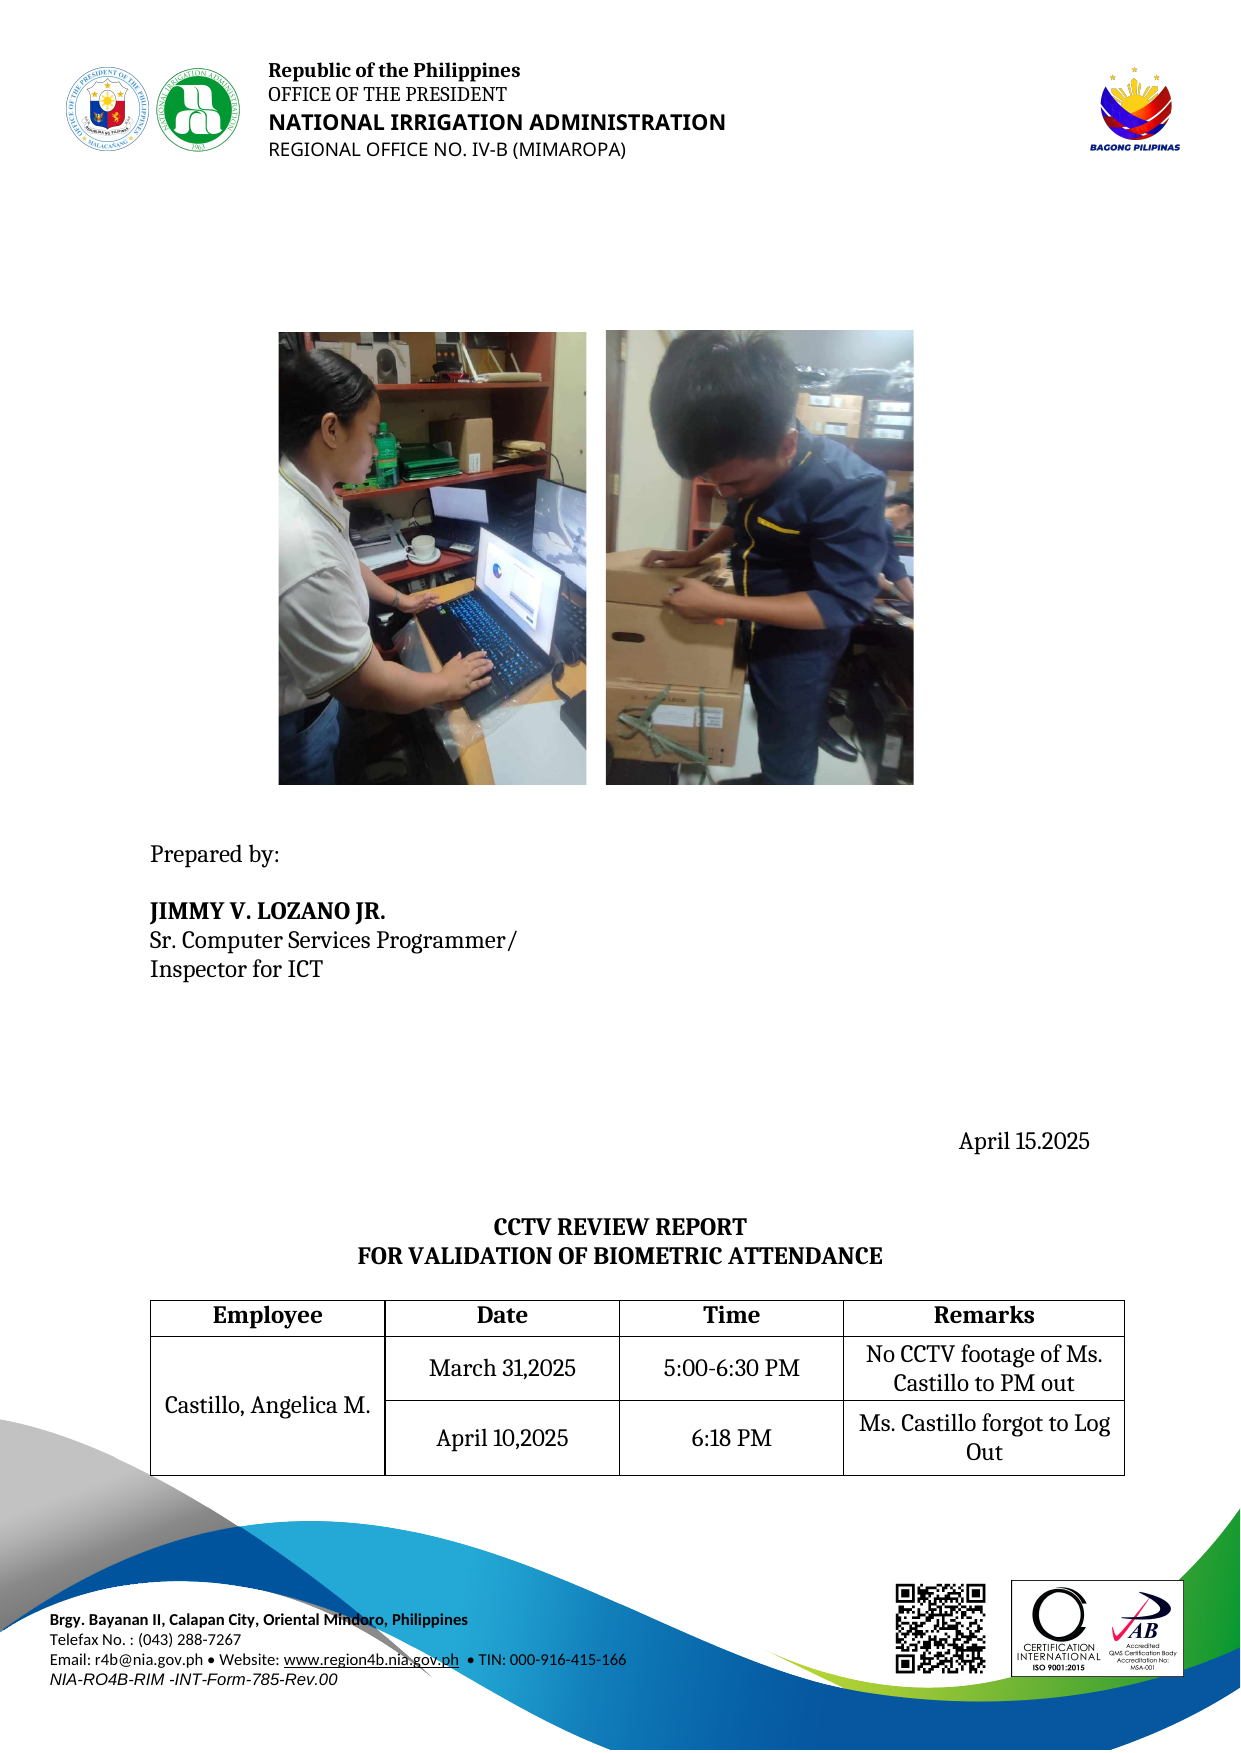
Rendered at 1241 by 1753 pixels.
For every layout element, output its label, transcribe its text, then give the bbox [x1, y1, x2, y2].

table_cell 5:00-6:30 PM [620, 1337, 843, 1400]
text Inspector for ICT [150, 954, 1090, 983]
table_cell March 31,2025 [386, 1337, 619, 1400]
text Sr. Computer Services Programmer/ [150, 926, 1090, 954]
text JIMMY V. LOZANO JR. [150, 897, 1090, 926]
table_header Remarks [844, 1301, 1124, 1336]
text April 15.2025 [150, 1127, 1090, 1156]
text CCTV REVIEW REPORT [150, 1213, 1090, 1242]
table_header Employee [151, 1301, 384, 1336]
table_header Date [386, 1301, 619, 1336]
table_header Time [620, 1301, 843, 1336]
table_cell 6:18 PM [620, 1401, 843, 1475]
picture [0, 0, 1241, 1750]
table_cell April 10,2025 [386, 1401, 619, 1475]
table_cell Ms. Castillo forgot to Log Out [844, 1401, 1124, 1475]
text FOR VALIDATION OF BIOMETRIC ATTENDANCE [150, 1242, 1090, 1271]
table_cell Castillo, Angelica M. [151, 1337, 384, 1475]
text Prepared by: [150, 839, 1090, 868]
table_cell No CCTV footage of Ms. Castillo to PM out [844, 1337, 1124, 1400]
